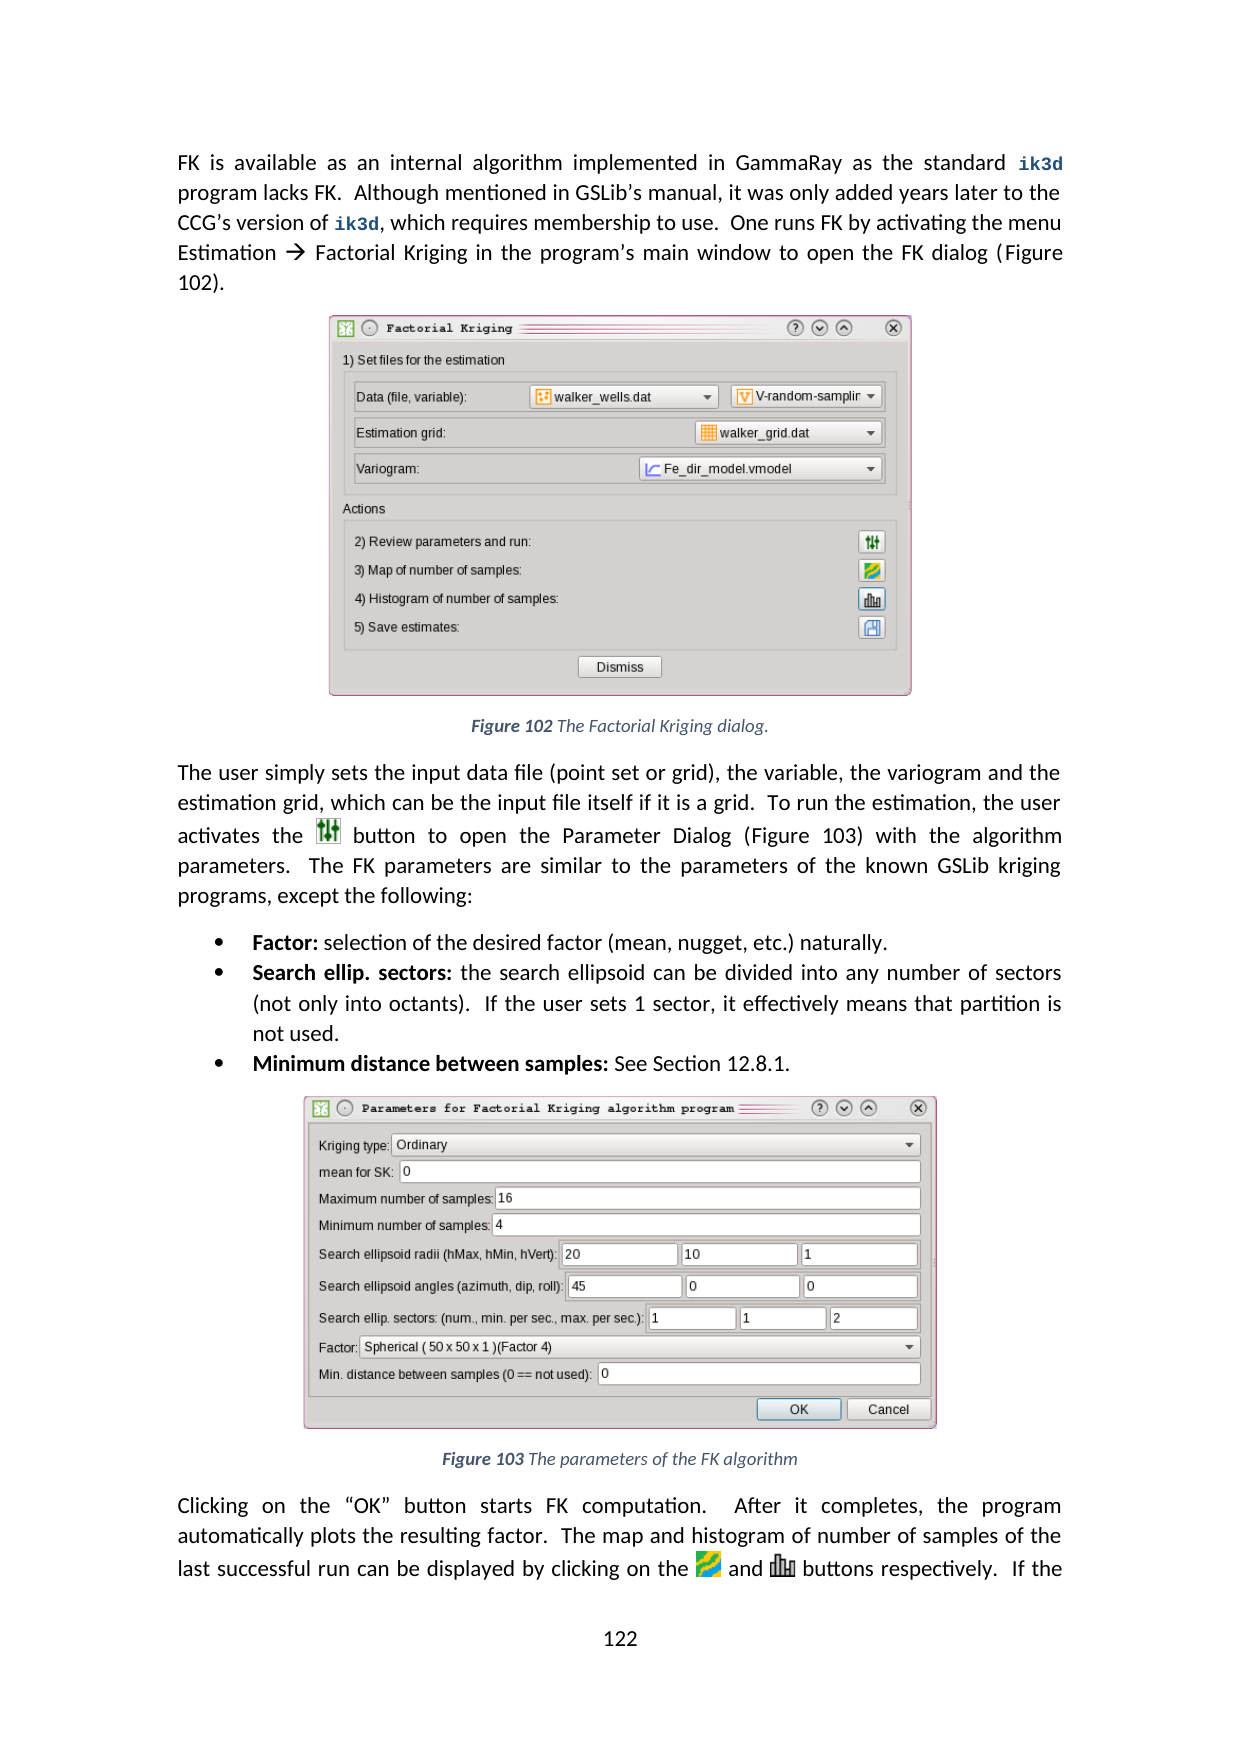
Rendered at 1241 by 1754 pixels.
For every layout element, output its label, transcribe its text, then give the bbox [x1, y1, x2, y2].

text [177, 1491, 1063, 1582]
text Figure 102 The Factorial Kriging dialog. [177, 714, 1063, 737]
picture [303, 1096, 937, 1429]
picture [328, 315, 912, 696]
text Figure 103 The parameters of the FK algorithm [177, 1447, 1063, 1470]
picture [770, 1551, 796, 1577]
text FK is available as an internal algorithm implemented in GammaRay as the standard ik3d program lacks FK. Although mentioned in GSLib’s manual, it was only added years later to the CCG’s version of ik3d, which requires membership to use. One runs FK by activating the menu Estimation Factorial Kriging in the program’s main window to open the FK dialog (Figure 102). [177, 148, 1063, 296]
list Search ellip. sectors: the search ellipsoid can be divided into any number of sectors (not only into octants). If the user sets 1 sector, it effectively means that partition is not used. [215, 958, 1063, 1047]
list Factor: selection of the desired factor (mean, nugget, etc.) naturally. [215, 928, 1063, 956]
picture [317, 819, 340, 843]
picture [712, 1570, 722, 1577]
text The user simply sets the input data file (point set or grid), the variable, the variogram and the estimation grid, which can be the input file itself if it is a grid. To run the estimation, the user activates the button to open the Parameter Dialog (Figure 103) with the algorithm parameters. The FK parameters are similar to the parameters of the known GSLib kriging programs, except the following: [177, 758, 1063, 909]
list Minimum distance between samples: See Section 12.8.1. [215, 1049, 1063, 1077]
picture [696, 1551, 722, 1577]
